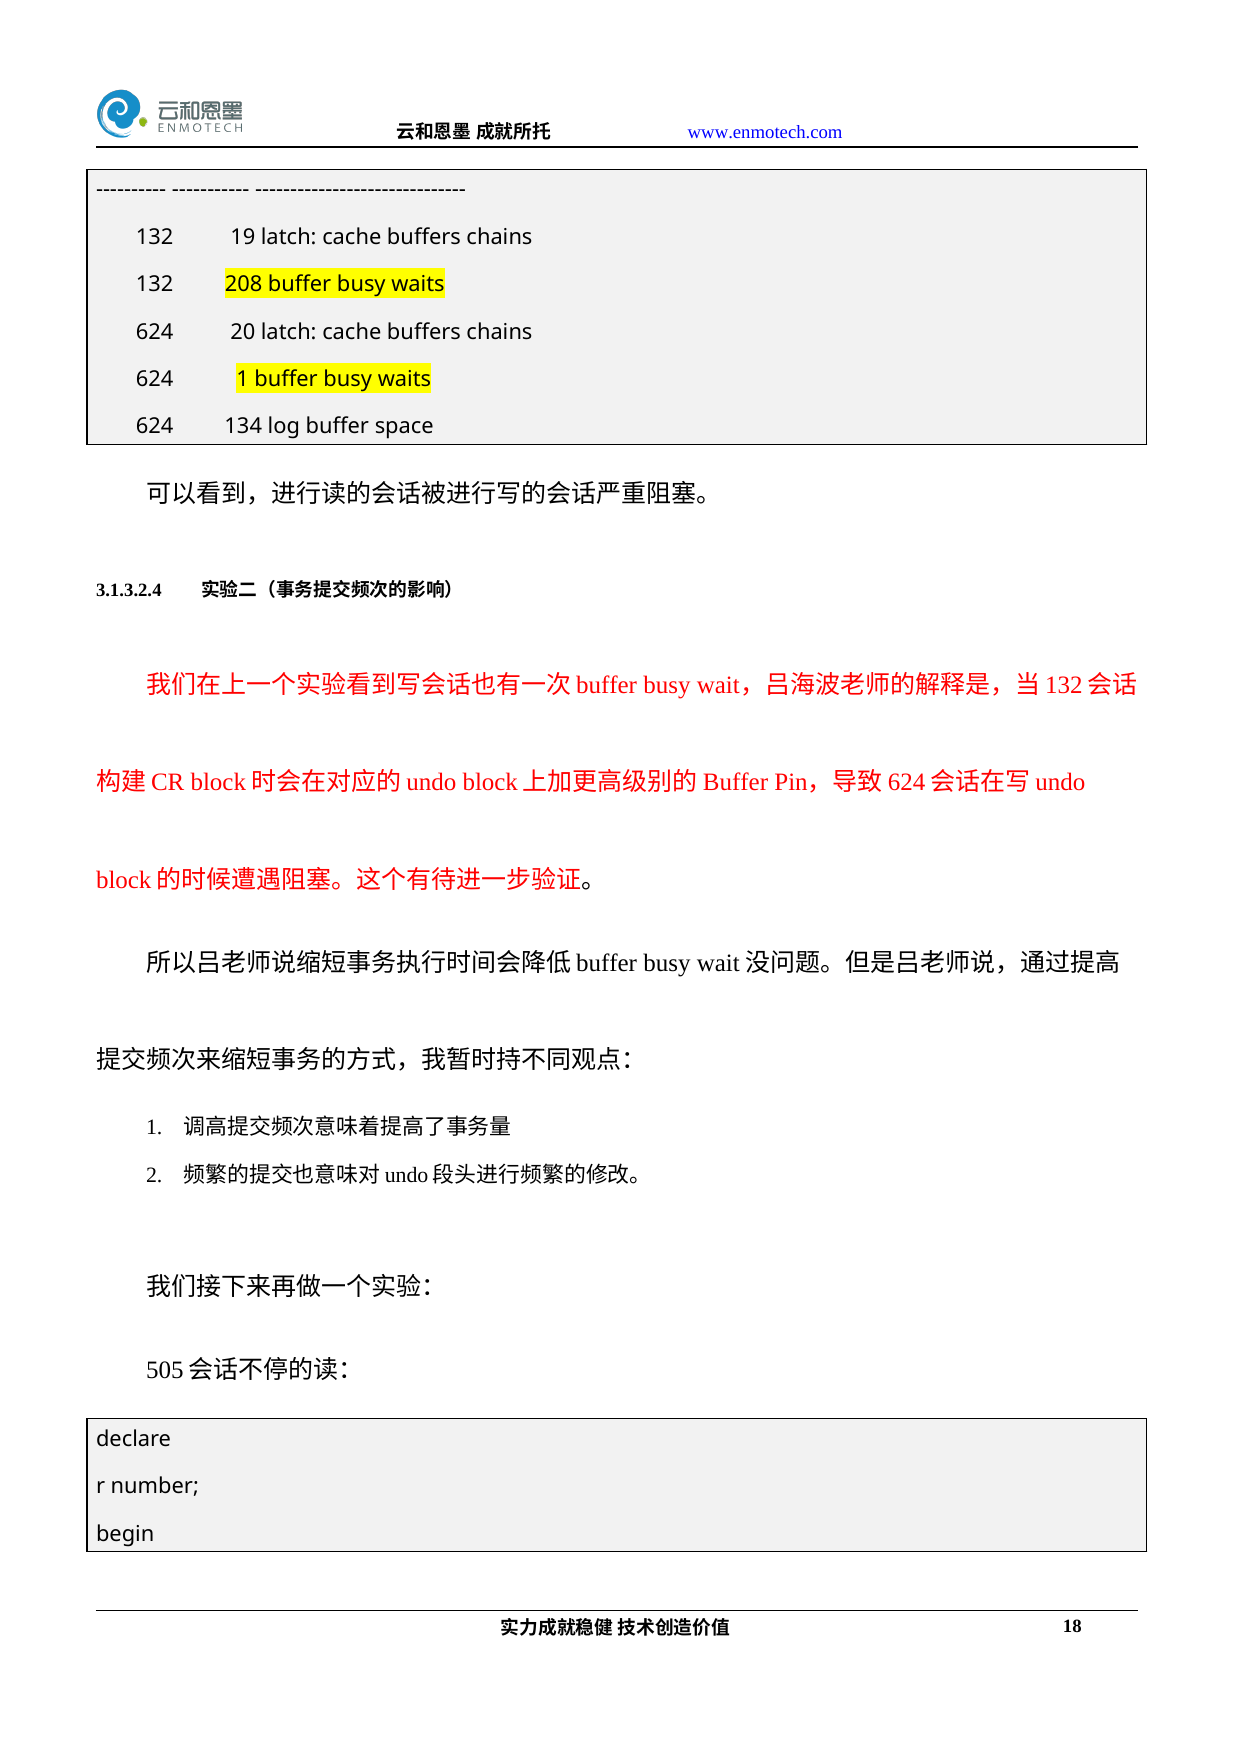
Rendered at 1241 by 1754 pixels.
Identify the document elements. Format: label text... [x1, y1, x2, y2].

text 624 20 latch: cache buffers chains [88, 311, 1146, 347]
text 505会话不停的读： [96, 1335, 1138, 1400]
text 我们在上一个实验看到写会话也有一次buffer busy wait，吕海波老师的解释是，当132会话构建CR block时会在对应的undo block上加更高级别的Buffer Pin，导致624会话在写undo block的时候遭遇阻塞。这个有待进一步验证。 [96, 650, 1138, 910]
list 频繁的提交也意味对undo段头进行频繁的修改。 [146, 1157, 1138, 1189]
text 我们接下来再做一个实验： [96, 1252, 1138, 1317]
text declare [88, 1419, 1146, 1454]
text ---------- ----------- ------------------------------ [88, 170, 1146, 204]
text begin [88, 1513, 1146, 1551]
text 可以看到，进行读的会话被进行写的会话严重阻塞。 [96, 459, 1138, 524]
picture [95, 88, 245, 139]
text 132 19 latch: cache buffers chains [88, 216, 1146, 252]
list 调高提交频次意味着提高了事务量 [146, 1108, 1138, 1141]
text 624 1 buffer busy waits [88, 358, 1146, 394]
text 所以吕老师说缩短事务执行时间会降低buffer busy wait没问题。但是吕老师说，通过提高提交频次来缩短事务的方式，我暂时持不同观点： [96, 928, 1138, 1090]
text r number; [88, 1466, 1146, 1501]
text 624 134 log buffer space [88, 406, 1146, 444]
subtitle 实验二（事务提交频次的影响） [96, 572, 1138, 604]
text 132 208 buffer busy waits [88, 264, 1146, 299]
